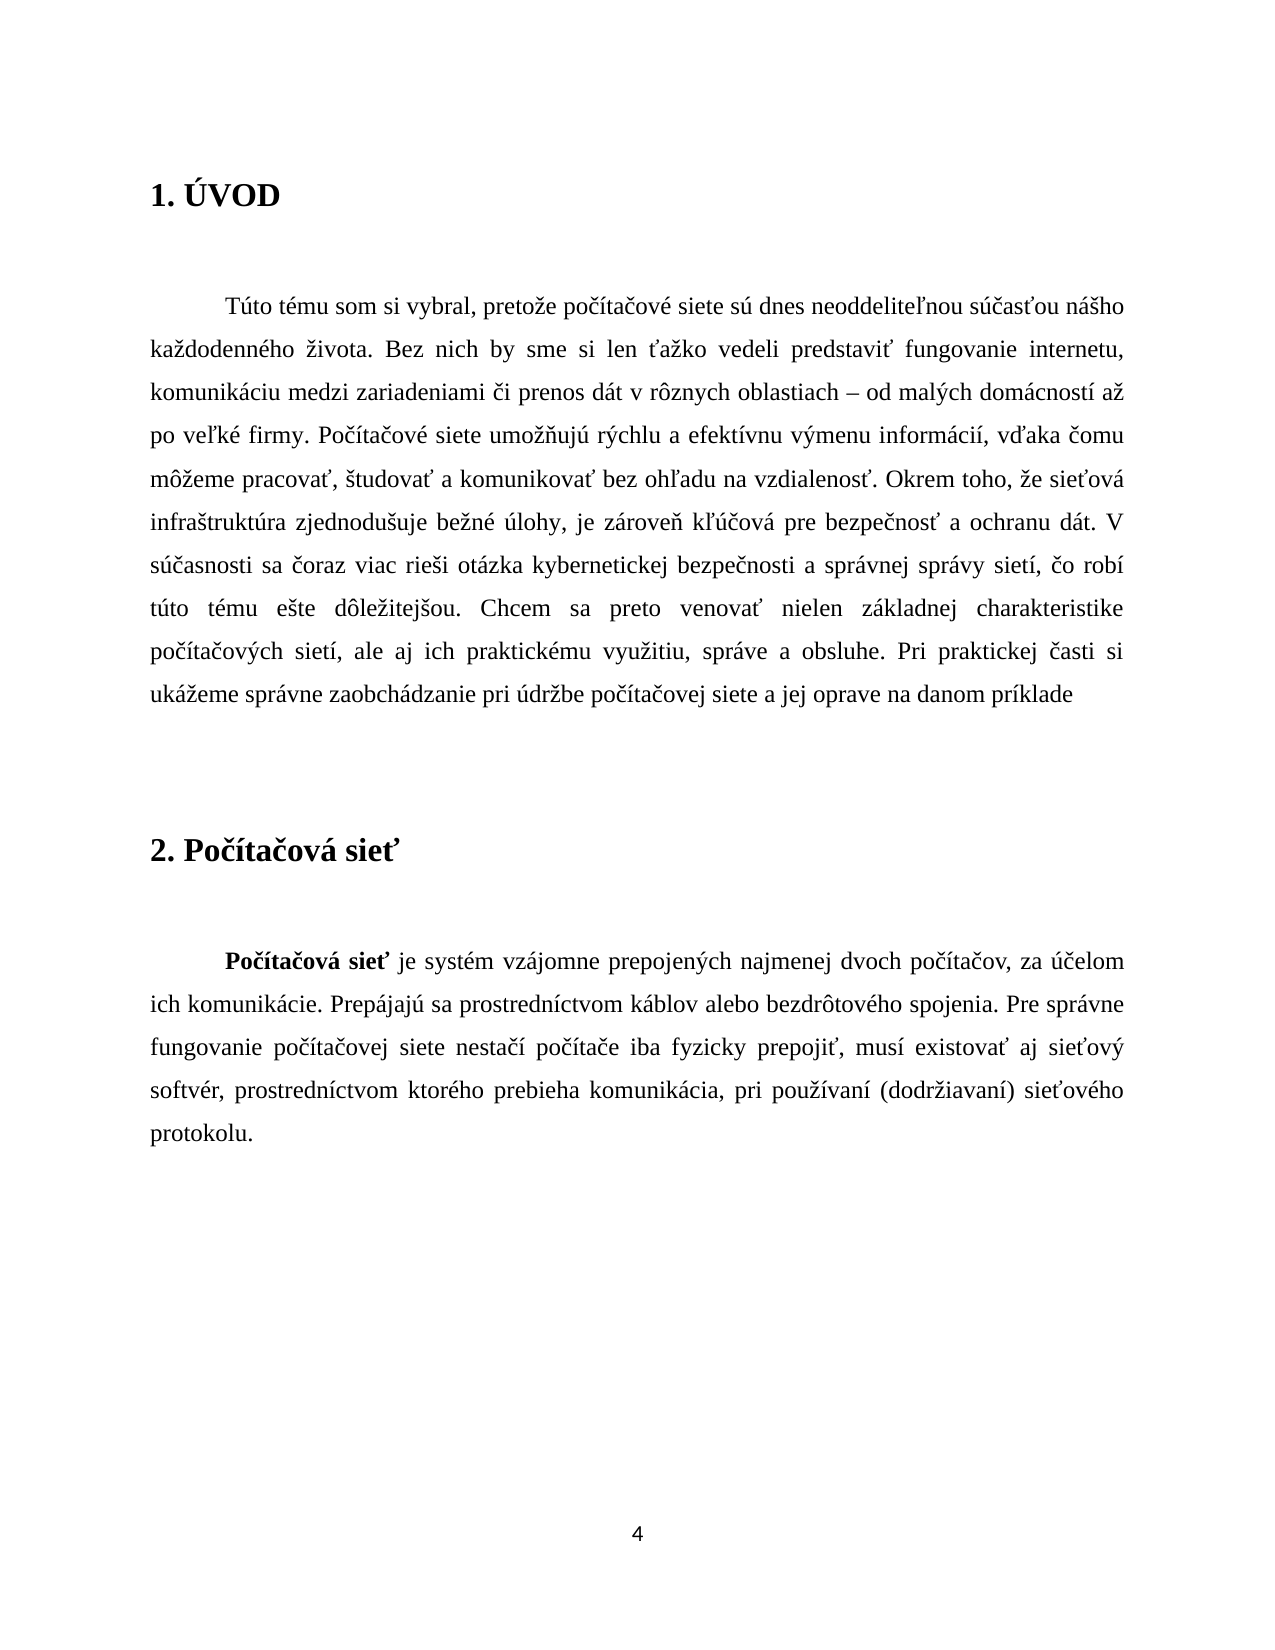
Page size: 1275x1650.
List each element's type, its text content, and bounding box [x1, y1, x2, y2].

subtitle 2. Počítačová sieť [150, 830, 1125, 868]
text Túto tému som si vybral, pretože počítačové siete sú dnes neoddeliteľnou súčasťou nášho každodenného života. Bez nich by sme si len ťažko vedeli predstaviť fungovanie internetu, komunikáciu medzi zariadeniami či prenos dát v rôznych oblastiach – od malých domácností až po veľké firmy. Počítačové siete umožňujú rýchlu a efektívnu výmenu informácií, vďaka čomu môžeme pracovať, študovať a komunikovať bez ohľadu na vzdialenosť. Okrem toho, že sieťová infraštruktúra zjednodušuje bežné úlohy, je zároveň kľúčová pre bezpečnosť a ochranu dát. V súčasnosti sa čoraz viac rieši otázka kybernetickej bezpečnosti a správnej správy sietí, čo robí túto tému ešte dôležitejšou. Chcem sa preto venovať nielen základnej charakteristike počítačových sietí, ale aj ich praktickému využitiu, správe a obsluhe. Pri praktickej časti si ukážeme správne zaobchádzanie pri údržbe počítačovej siete a jej oprave na danom príklade [150, 291, 1125, 708]
text Počítačová sieť je systém vzájomne prepojených najmenej dvoch počítačov, za účelom ich komunikácie. Prepájajú sa prostredníctvom káblov alebo bezdrôtového spojenia. Pre správne fungovanie počítačovej siete nestačí počítače iba fyzicky prepojiť, musí existovať aj sieťový softvér, prostredníctvom ktorého prebieha komunikácia, pri používaní (dodržiavaní) sieťového protokolu. [150, 946, 1125, 1147]
subtitle 1. ÚVOD [150, 175, 1125, 213]
